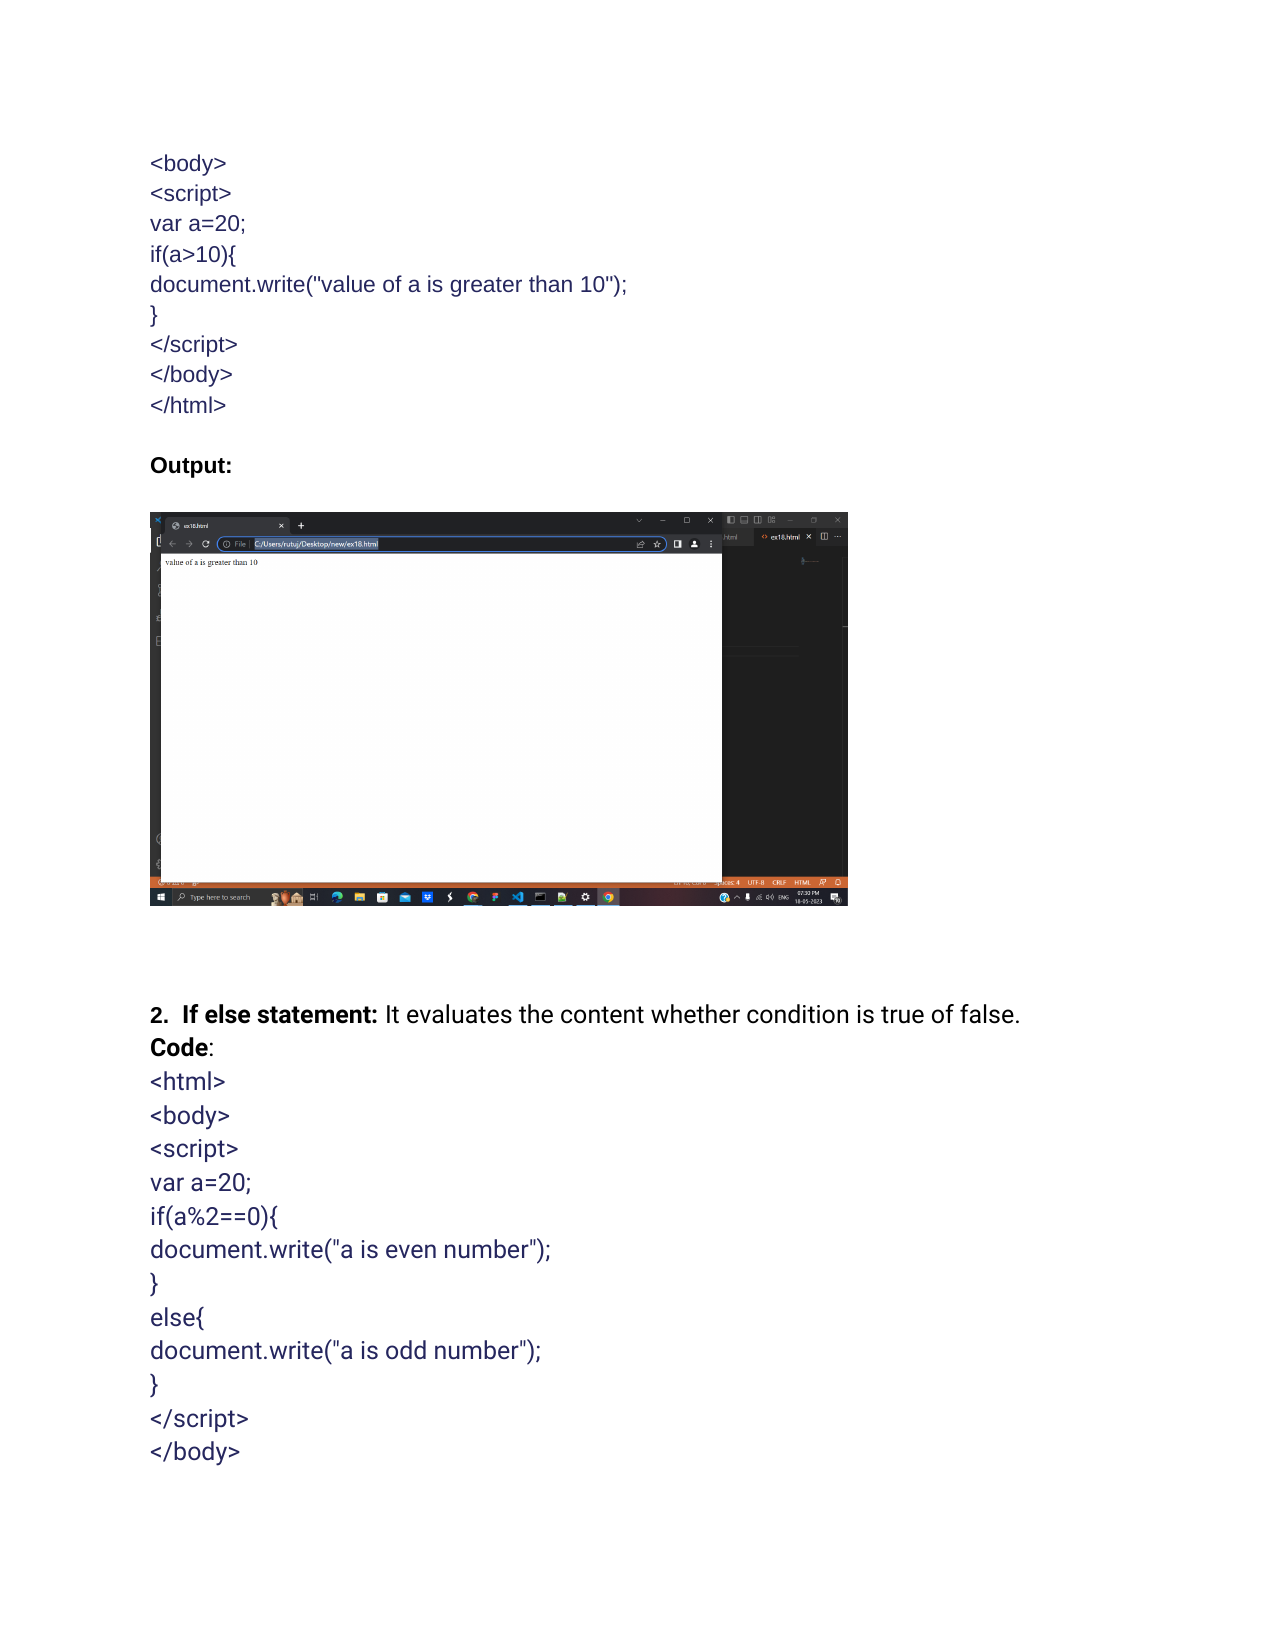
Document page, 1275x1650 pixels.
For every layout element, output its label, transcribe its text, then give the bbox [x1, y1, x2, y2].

text else{ [150, 1303, 1125, 1332]
text </script> [150, 331, 1125, 358]
text } [150, 1370, 1125, 1399]
text </html> [150, 392, 1125, 418]
text <html> [150, 1067, 1125, 1097]
text } [150, 1269, 1125, 1298]
text if(a>10){ [150, 241, 1125, 267]
text </body> [150, 1437, 1125, 1467]
text var a=20; [150, 210, 1125, 237]
text var a=20; [150, 1168, 1125, 1197]
text <script> [150, 180, 1125, 207]
text <body> [150, 150, 1125, 176]
text document.write("a is even number"); [150, 1236, 1125, 1265]
text document.write("a is odd number"); [150, 1336, 1125, 1366]
text </script> [150, 1404, 1125, 1433]
text } [150, 301, 1125, 327]
text document.write("value of a is greater than 10"); [150, 271, 1125, 297]
text 2. If else statement: It evaluates the content whether condition is true of false. [150, 1000, 1125, 1029]
text Code: [150, 1034, 1125, 1063]
text Output: [150, 452, 1125, 478]
text <body> [150, 1101, 1125, 1130]
text <script> [150, 1134, 1125, 1164]
picture [150, 512, 848, 906]
text if(a%2==0){ [150, 1202, 1125, 1231]
text </body> [150, 361, 1125, 388]
